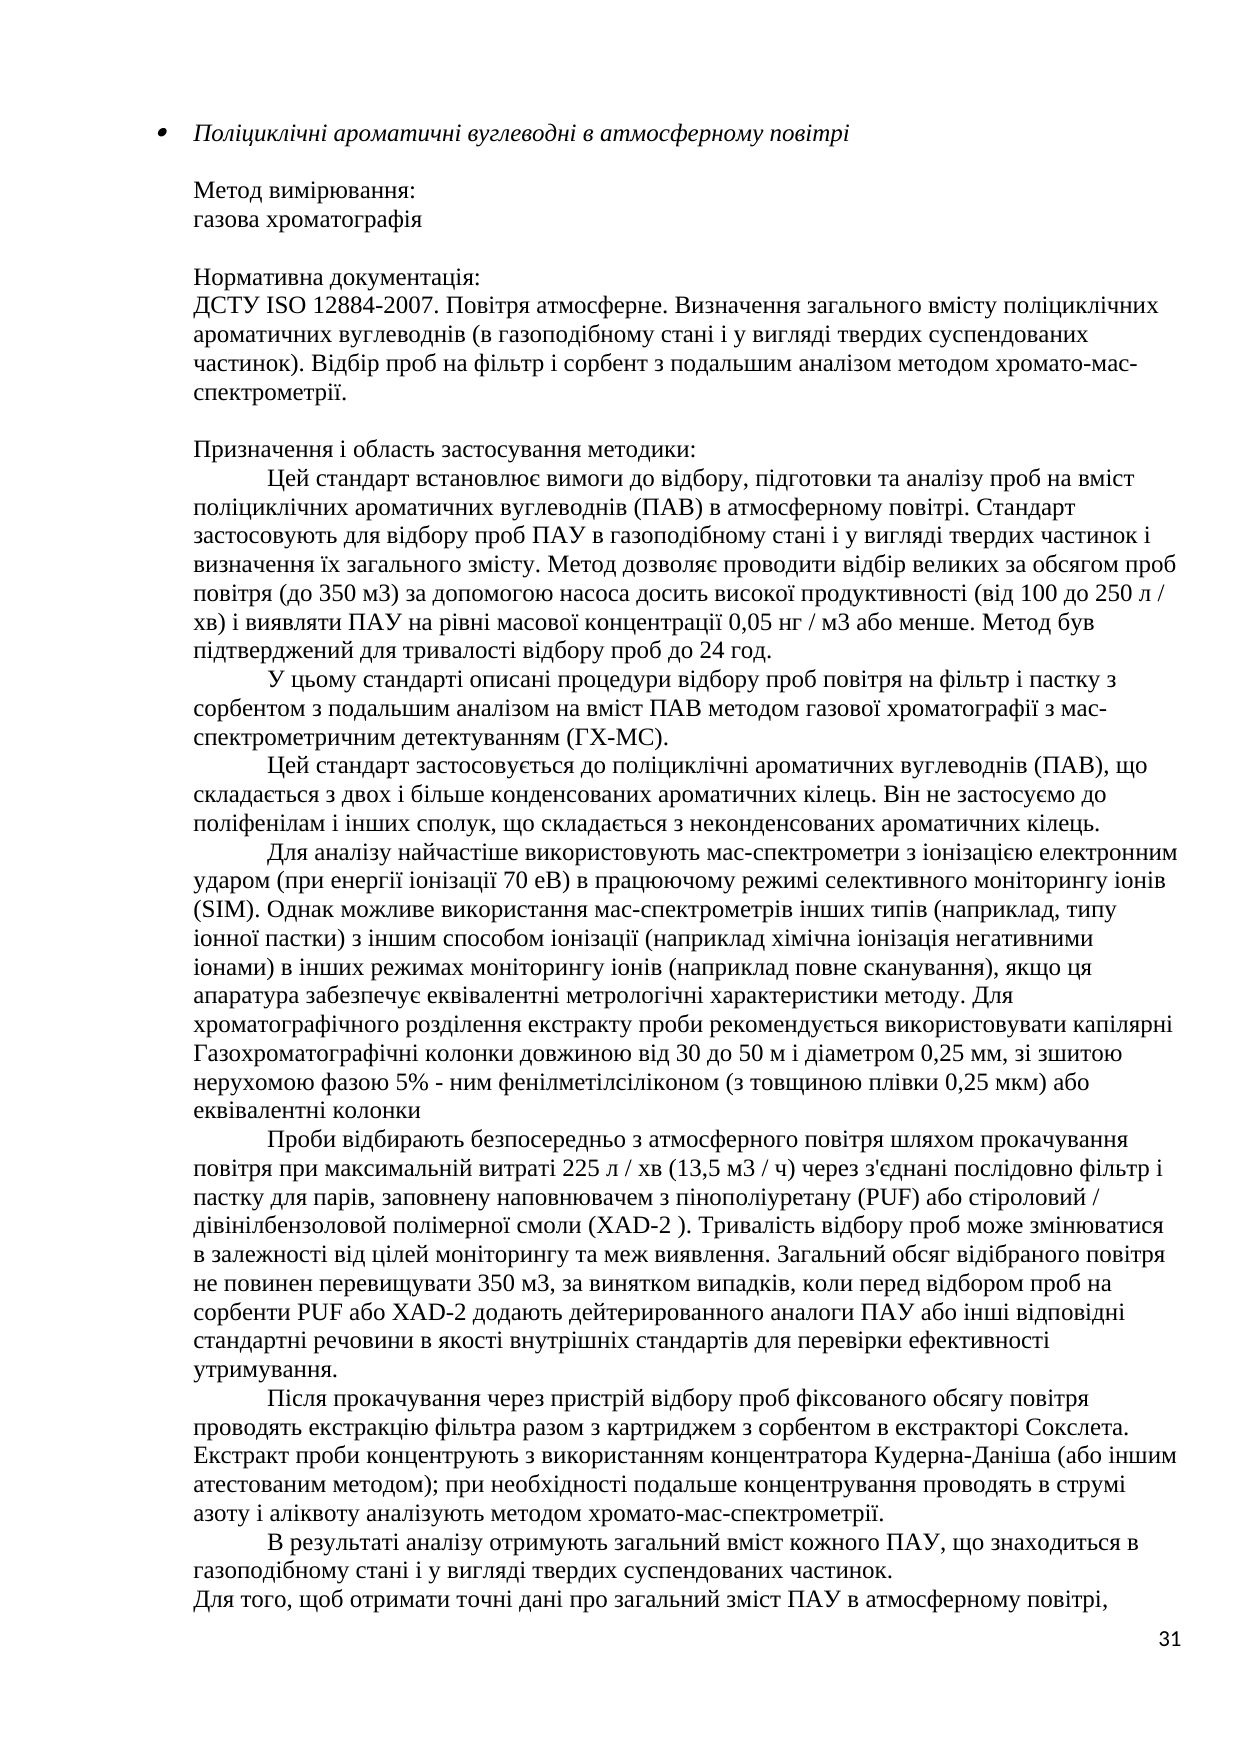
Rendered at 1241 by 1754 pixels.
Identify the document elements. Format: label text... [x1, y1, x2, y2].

text Цей стандарт застосовується до поліциклічні ароматичних вуглеводнів (ПАВ), що складається з двох і більше конденсованих ароматичних кілець. Він не застосуємо до поліфенілам і інших сполук, що складається з неконденсованих ароматичних кілець. [193, 751, 1181, 837]
text Для аналізу найчастіше використовують мас-спектрометри з іонізацією електронним ударом (при енергії іонізації 70 еВ) в працюючому режимі селективного моніторингу іонів (SIM). Однак можливе використання мас-спектрометрів інших типів (наприклад, типу іонної пастки) з іншим способом іонізації (наприклад хімічна іонізація негативними іонами) в інших режимах моніторингу іонів (наприклад повне сканування), якщо ця апаратура забезпечує еквівалентні метрологічні характеристики методу. Для хроматографічного розділення екстракту проби рекомендується використовувати капілярні Газохроматографічні колонки довжиною від 30 до 50 м і діаметром 0,25 мм, зі зшитою нерухомою фазою 5% - ним фенілметілсіліконом (з товщиною плівки 0,25 мкм) або еквівалентні колонки [193, 837, 1181, 1124]
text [193, 1584, 1181, 1613]
text Нормативна документація: [193, 262, 1181, 291]
text ДСТУ ISO 12884-2007. Повітря атмосферне. Визначення загального вмісту поліциклічних ароматичних вуглеводнів (в газоподібному стані і у вигляді твердих суспендованих частинок). Відбір проб на фільтр і сорбент з подальшим аналізом методом хромато-мас-спектрометрії. [193, 291, 1181, 406]
text Метод вимірювання: [193, 176, 1181, 204]
text У цьому стандарті описані процедури відбору проб повітря на фільтр і пастку з сорбентом з подальшим аналізом на вміст ПАВ методом газової хроматографії з мас-спектрометричним детектуванням (ГХ-МС). [193, 664, 1181, 751]
text Після прокачування через пристрій відбору проб фіксованого обсягу повітря проводять екстракцію фільтра разом з картриджем з сорбентом в екстракторі Сокслета. Екстракт проби концентрують з використанням концентратора Кудерна-Даніша (або іншим атестованим методом); при необхідності подальше концентрування проводять в струмі азоту і аліквоту аналізують методом хромато-мас-спектрометрії. [193, 1383, 1181, 1527]
text Призначення і область застосування методики: [193, 434, 1181, 463]
text Проби відбирають безпосередньо з атмосферного повітря шляхом прокачування повітря при максимальній витраті 225 л / хв (13,5 м3 / ч) через з'єднані послідовно фільтр і пастку для парів, заповнену наповнювачем з пінополіуретану (PUF) або стіроловий / дівінілбензоловой полімерної смоли (XAD-2 ). Тривалість відбору проб може змінюватися в залежності від цілей моніторингу та меж виявлення. Загальний обсяг відібраного повітря не повинен перевищувати 350 м3, за винятком випадків, коли перед відбором проб на сорбенти PUF або XAD-2 додають дейтерированного аналоги ПАУ або інші відповідні стандартні речовини в якості внутрішніх стандартів для перевірки ефективності утримування. [193, 1124, 1181, 1383]
text газова хроматографія [193, 204, 1181, 233]
list Поліциклічні ароматичні вуглеводні в атмосферному повітрі [156, 118, 1181, 147]
text В результаті аналізу отримують загальний вміст кожного ПАУ, що знаходиться в газоподібному стані і у вигляді твердих суспендованих частинок. [193, 1527, 1181, 1584]
text Цей стандарт встановлює вимоги до відбору, підготовки та аналізу проб на вміст поліциклічних ароматичних вуглеводнів (ПАВ) в атмосферному повітрі. Стандарт застосовують для відбору проб ПАУ в газоподібному стані і у вигляді твердих частинок і визначення їх загального змісту. Метод дозволяє проводити відбір великих за обсягом проб повітря (до 350 м3) за допомогою насоса досить високої продуктивності (від 100 до 250 л / хв) і виявляти ПАУ на рівні масової концентрації 0,05 нг / м3 або менше. Метод був підтверджений для тривалості відбору проб до 24 год. [193, 463, 1181, 664]
